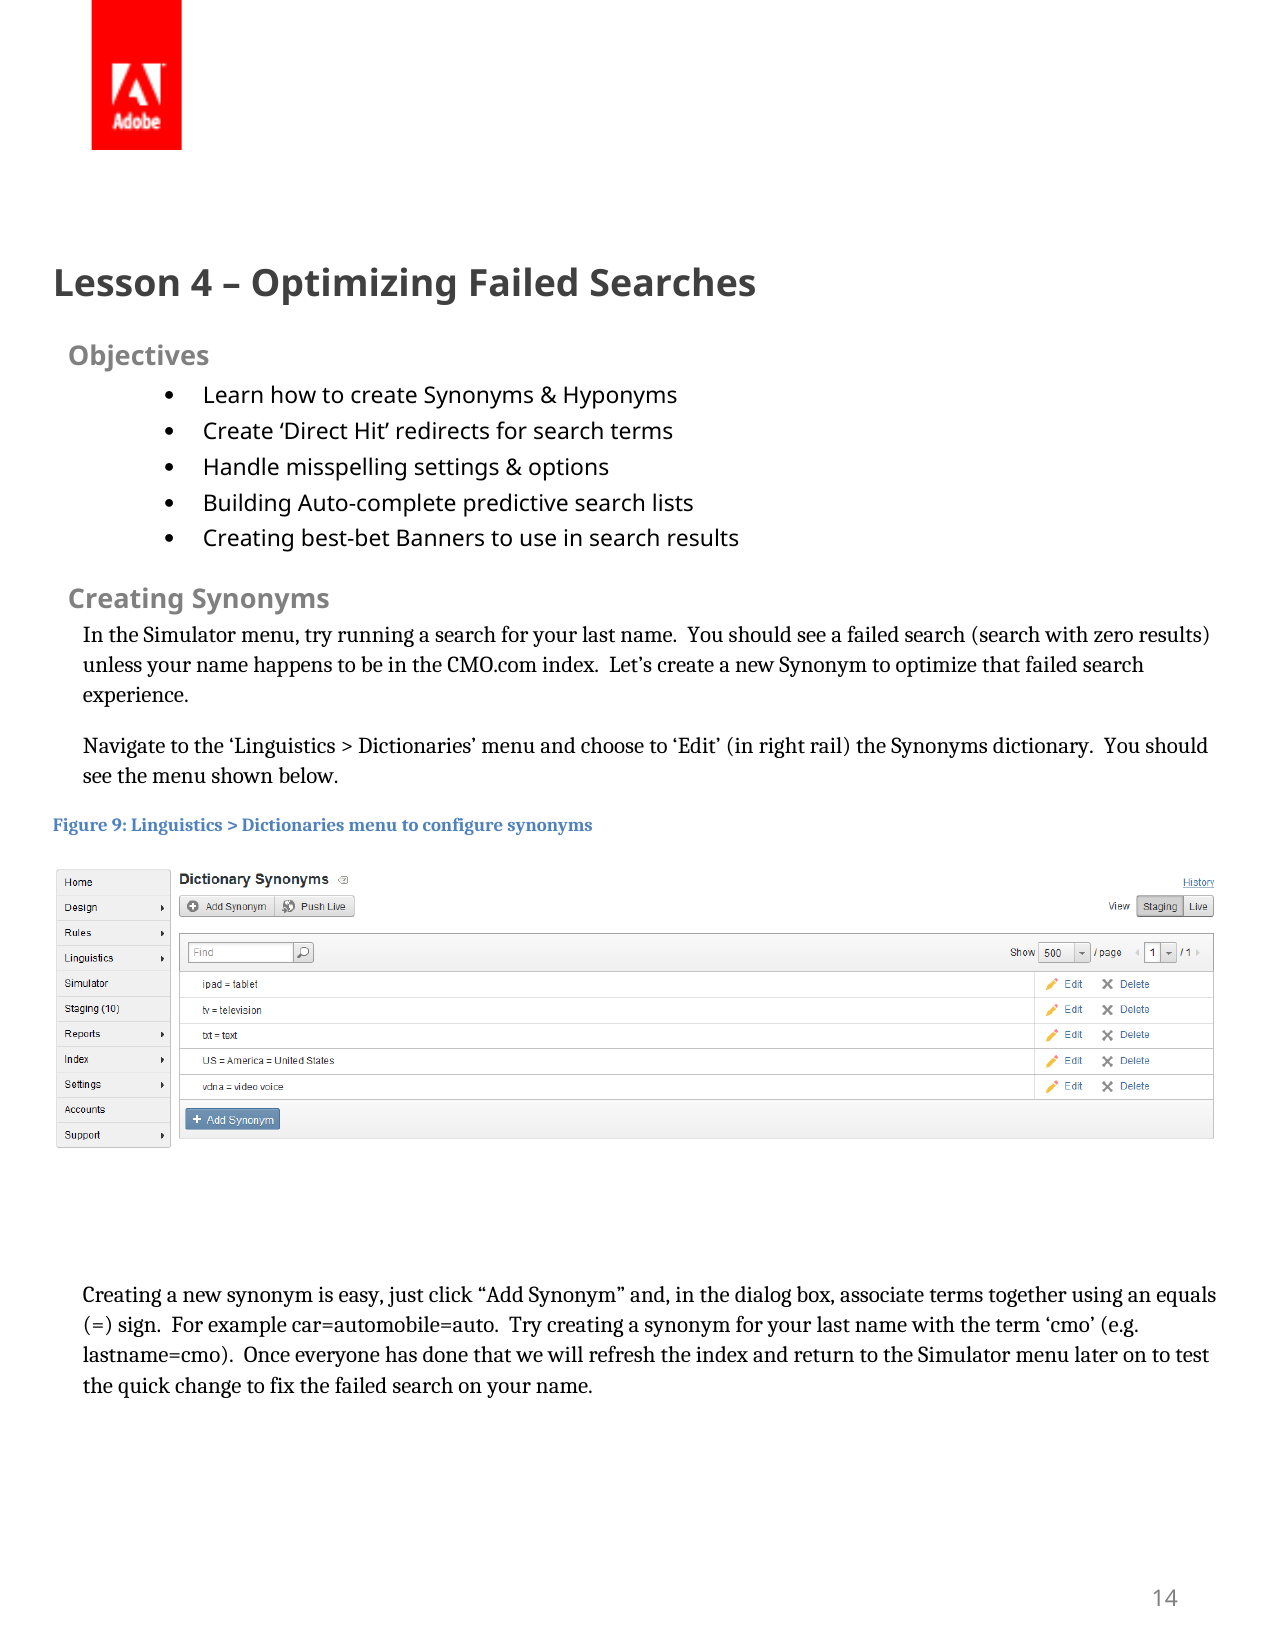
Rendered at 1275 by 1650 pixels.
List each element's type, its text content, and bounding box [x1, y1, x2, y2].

text Creating a new synonym is easy, just click “Add Synonym” and, in the dialog box, associate terms together using an equals (=) sign. For example car=automobile=auto. Try creating a synonym for your last name with the term ‘cmo’ (e.g. lastname=cmo). Once everyone has done that we will refresh the index and return to the Simulator menu later on to test the quick change to fix the failed search on your name. [83, 1282, 1222, 1399]
text Navigate to the ‘Linguistics > Dictionaries’ menu and choose to ‘Edit’ (in right rail) the Synonyms dictionary. You should see the menu shown below. [83, 733, 1222, 789]
list Building Auto-complete predictive search lists [165, 486, 1222, 518]
text In the Simulator menu, try running a search for your last name. You should see a failed search (search with zero results) unless your name happens to be in the CMO.com index. Let’s create a new Synonym to optimize that failed search experience. [83, 622, 1222, 708]
subtitle Lesson 4 – Optimizing Failed Searches [53, 257, 1222, 308]
list Create ‘Direct Hit’ redirects for search terms [165, 414, 1222, 446]
text Figure 9: Linguistics > Dictionaries menu to configure synonyms [53, 814, 1222, 836]
list Handle misspelling settings & options [165, 451, 1222, 482]
picture [52, 0, 182, 150]
subtitle Objectives [68, 336, 1222, 373]
list Creating best-bet Banners to use in search results [165, 522, 1222, 554]
picture [52, 856, 1220, 1257]
subtitle Creating Synonyms [68, 579, 1222, 616]
list Learn how to create Synonyms & Hyponyms [165, 379, 1222, 410]
